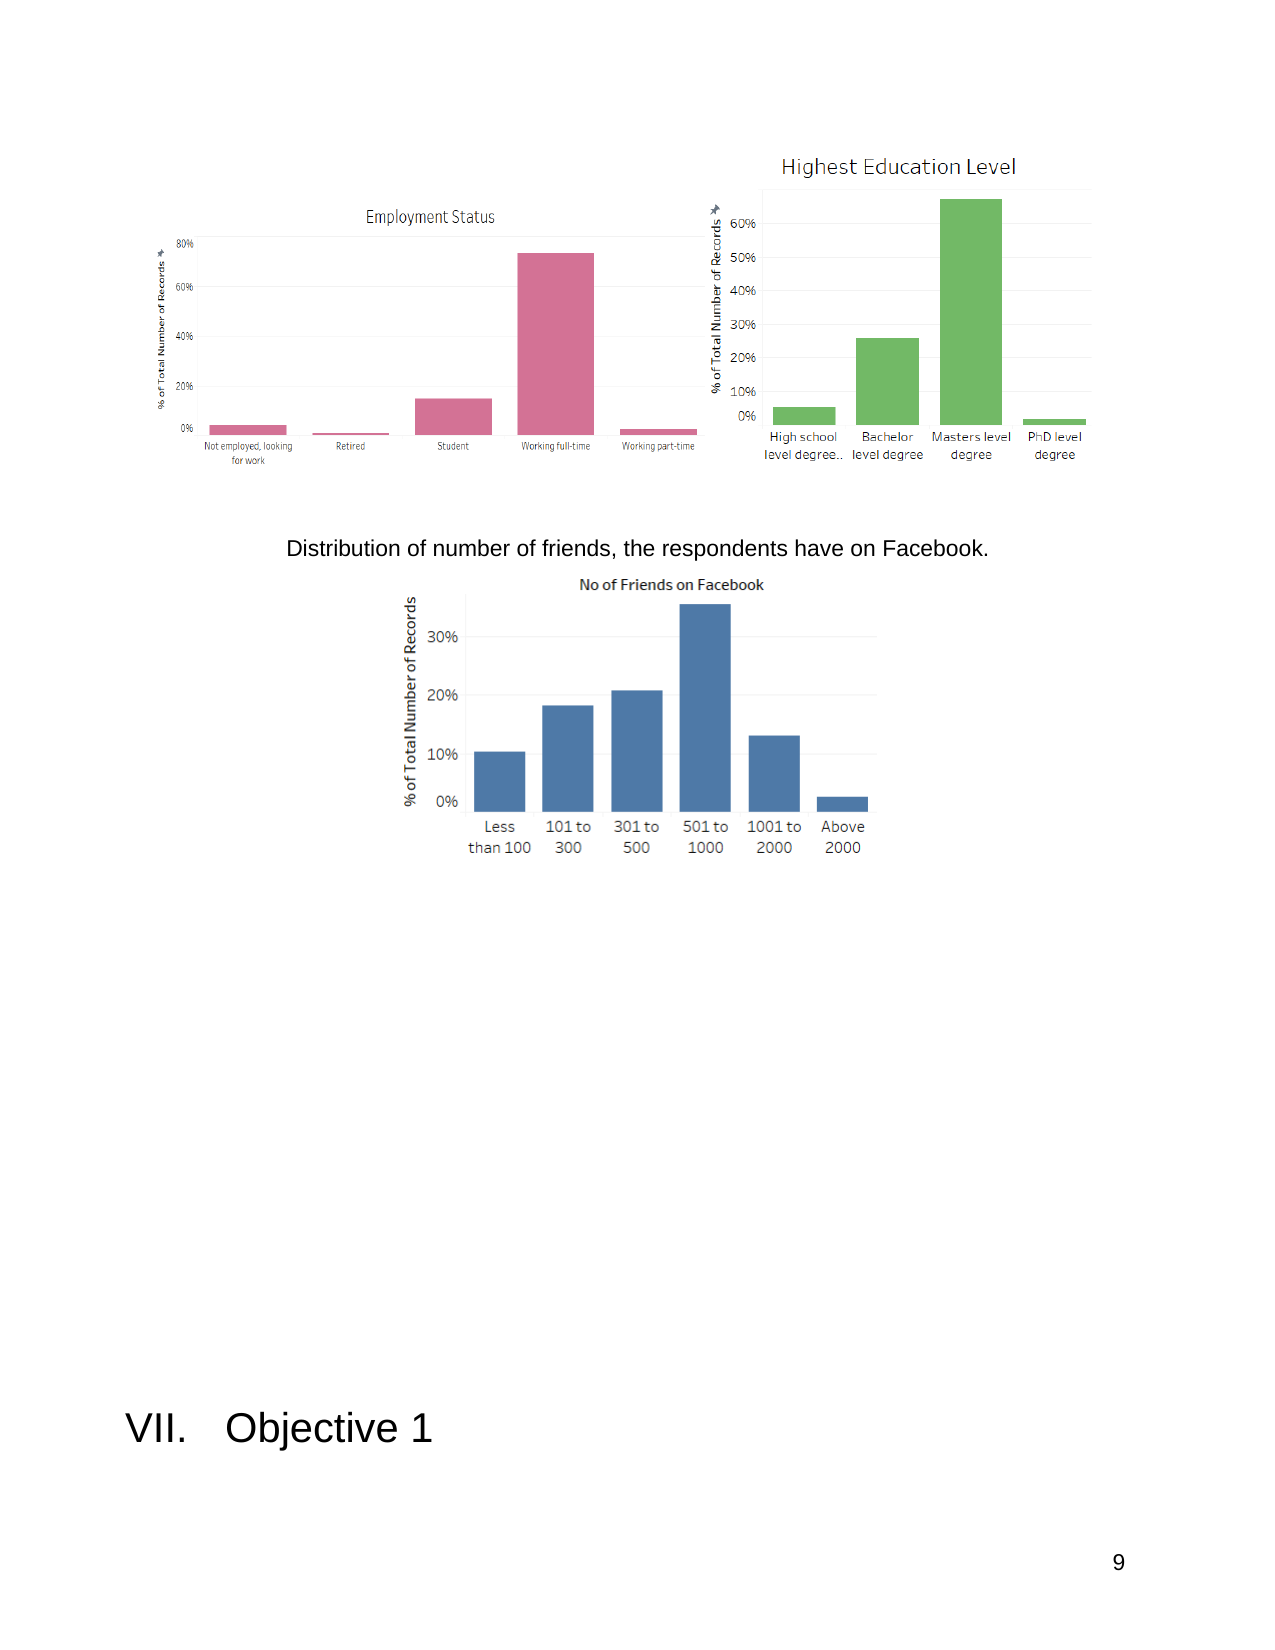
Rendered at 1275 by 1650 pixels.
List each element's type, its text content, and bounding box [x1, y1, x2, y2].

picture [150, 150, 1092, 471]
picture [396, 565, 879, 875]
subtitle Objective 1 [187, 1403, 1125, 1451]
text Distribution of number of friends, the respondents have on Facebook. [150, 535, 1125, 562]
